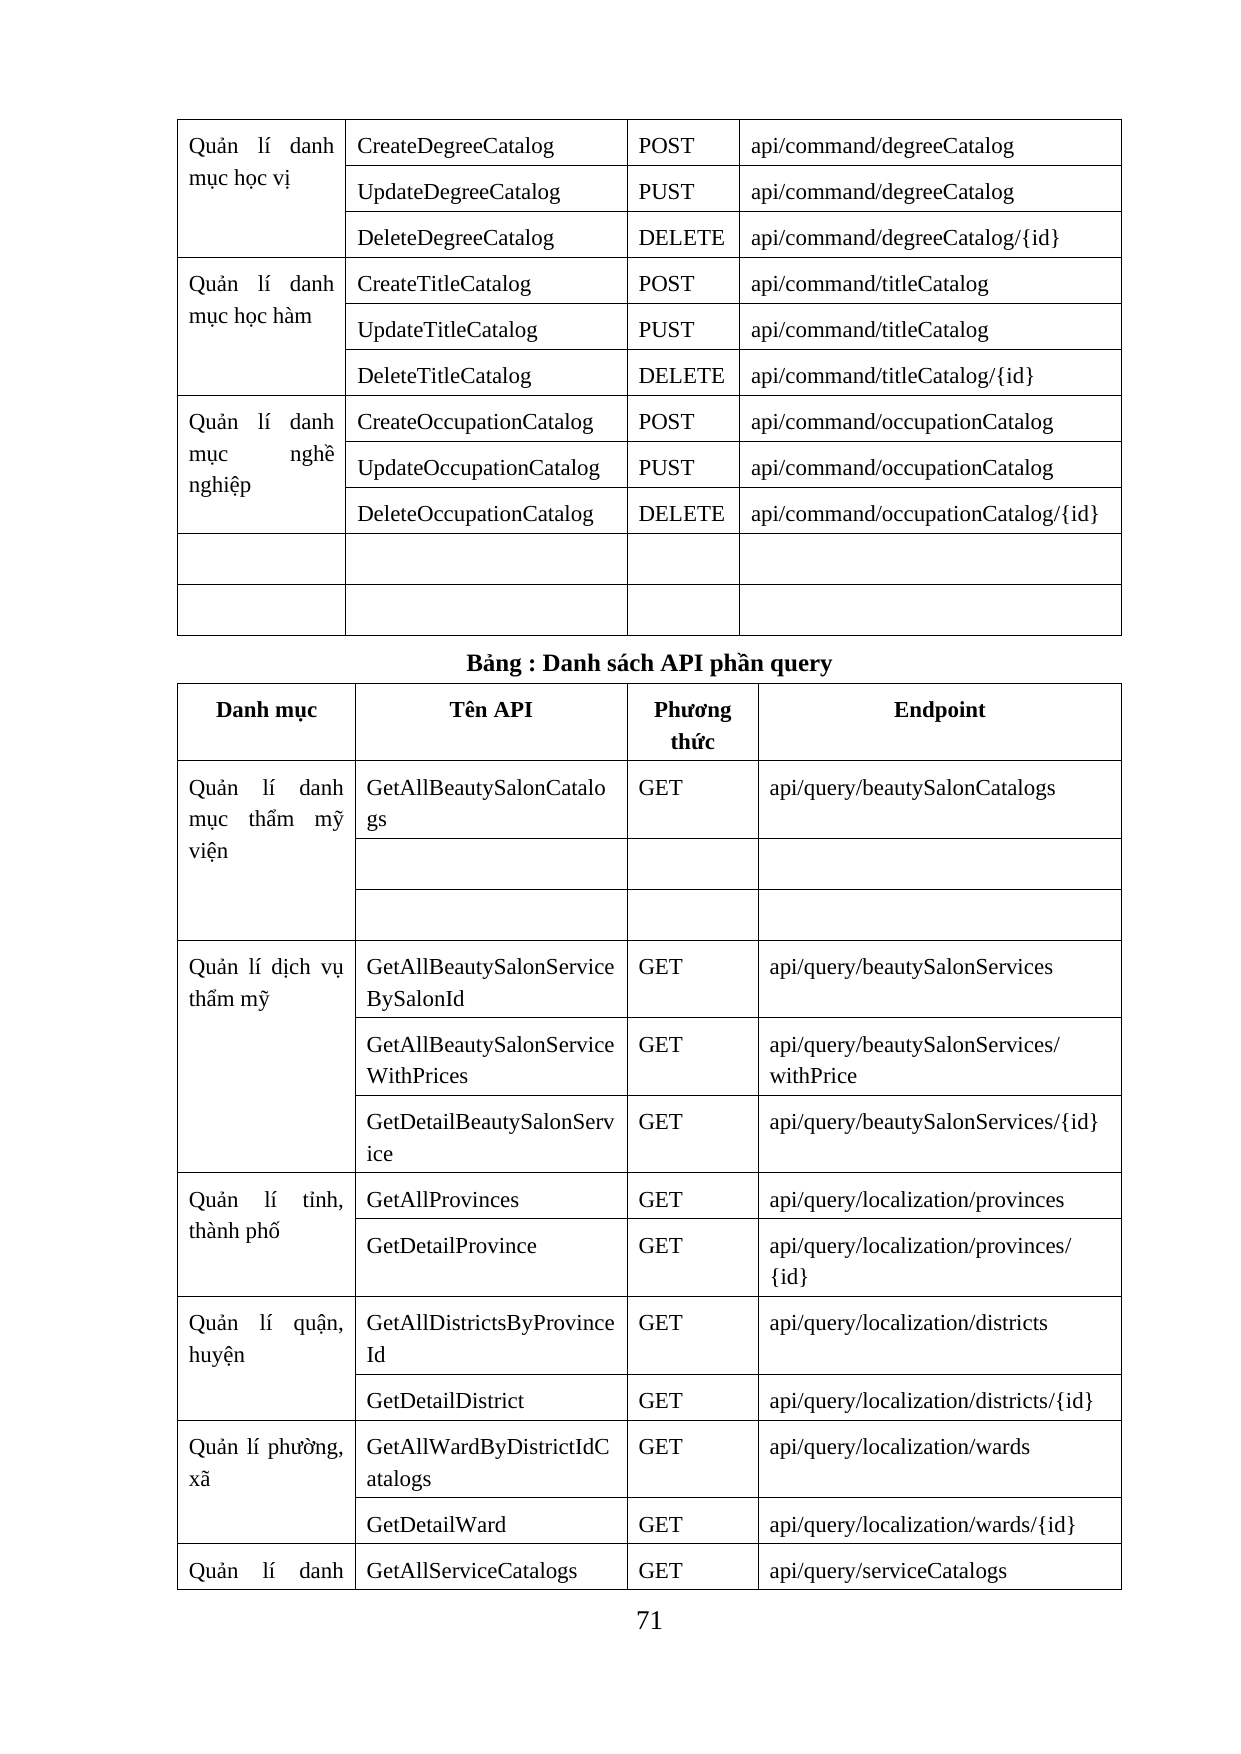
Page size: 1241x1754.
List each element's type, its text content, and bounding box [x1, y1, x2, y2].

table_cell api/query/localization/wards [759, 1421, 1121, 1497]
table_cell Quản lí danh mục học vị [178, 120, 345, 257]
table_cell api/query/beautySalonServices/withPrice [759, 1018, 1121, 1095]
table_cell POST [628, 258, 739, 303]
table_cell DeleteOccupationCatalog [346, 488, 627, 533]
table_cell Quản lí quận, huyện [178, 1297, 355, 1419]
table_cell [178, 1544, 355, 1589]
table_cell GetDetailBeautySalonService [356, 1096, 627, 1172]
table_cell GET [628, 761, 758, 838]
table_cell DELETE [628, 212, 739, 257]
table_cell GetAllBeautySalonCatalogs [356, 761, 627, 838]
table_cell PUST [628, 304, 739, 349]
table_cell api/command/occupationCatalog [740, 396, 1121, 441]
table_cell CreateTitleCatalog [346, 258, 627, 303]
table_cell api/query/localization/districts/{id} [759, 1375, 1121, 1419]
table_cell api/command/titleCatalog/{id} [740, 350, 1121, 395]
table_cell [759, 839, 1121, 889]
table_cell GET [628, 1544, 758, 1589]
table_cell PUST [628, 442, 739, 487]
table_cell PUST [628, 166, 739, 211]
table_header Phương thức [628, 684, 758, 760]
table_cell GetDetailDistrict [356, 1375, 627, 1419]
table_cell [346, 534, 627, 584]
table_header Danh mục [178, 684, 355, 760]
table_cell GetAllBeautySalonServiceWithPrices [356, 1018, 627, 1095]
table_cell Quản lí danh mục học hàm [178, 258, 345, 395]
table_cell CreateDegreeCatalog [346, 120, 627, 164]
table_cell [628, 890, 758, 939]
table_cell GetAllProvinces [356, 1173, 627, 1218]
table_cell [628, 585, 739, 634]
table_cell Quản lí phường, xã [178, 1421, 355, 1543]
table_cell UpdateTitleCatalog [346, 304, 627, 349]
table_cell [628, 534, 739, 584]
table_cell GET [628, 941, 758, 1017]
table_cell [628, 839, 758, 889]
table_cell GetAllWardByDistrictIdCatalogs [356, 1421, 627, 1497]
table_cell GET [628, 1375, 758, 1419]
table_cell GET [628, 1096, 758, 1172]
table_cell [356, 890, 627, 939]
table_cell GET [628, 1421, 758, 1497]
table_cell [740, 534, 1121, 584]
table_cell GET [628, 1173, 758, 1218]
table_cell GET [628, 1498, 758, 1543]
table_cell GetAllBeautySalonServiceBySalonId [356, 941, 627, 1017]
table_cell api/command/titleCatalog [740, 304, 1121, 349]
table_cell POST [628, 396, 739, 441]
table_cell [346, 585, 627, 634]
table_cell [356, 839, 627, 889]
table_cell DELETE [628, 488, 739, 533]
table_cell Quản lí danh mục nghề nghiệp [178, 396, 345, 533]
table_cell [178, 534, 345, 584]
table_cell api/query/beautySalonServices [759, 941, 1121, 1017]
table_cell api/command/titleCatalog [740, 258, 1121, 303]
table_cell [178, 585, 345, 634]
table_cell api/command/occupationCatalog [740, 442, 1121, 487]
table_cell GET [628, 1018, 758, 1095]
table_cell api/command/degreeCatalog/{id} [740, 212, 1121, 257]
table_cell api/query/localization/provinces [759, 1173, 1121, 1218]
table_header Tên API [356, 684, 627, 760]
table_cell api/query/beautySalonServices/{id} [759, 1096, 1121, 1172]
table_cell GET [628, 1219, 758, 1296]
table_cell GetDetailWard [356, 1498, 627, 1543]
table_cell api/query/localization/districts [759, 1297, 1121, 1373]
table_cell GetAllDistrictsByProvinceId [356, 1297, 627, 1373]
table_cell GetDetailProvince [356, 1219, 627, 1296]
table_cell api/command/degreeCatalog [740, 120, 1121, 164]
text Bảng : Danh sách API phần query [177, 648, 1122, 677]
table_cell api/query/beautySalonCatalogs [759, 761, 1121, 838]
table_header Endpoint [759, 684, 1121, 760]
table_cell GET [628, 1297, 758, 1373]
table_cell api/query/serviceCatalogs [759, 1544, 1121, 1589]
table_cell [740, 585, 1121, 634]
table_cell DeleteTitleCatalog [346, 350, 627, 395]
table_cell api/command/occupationCatalog/{id} [740, 488, 1121, 533]
table_cell POST [628, 120, 739, 164]
table_cell Quản lí tỉnh, thành phố [178, 1173, 355, 1296]
table_cell UpdateOccupationCatalog [346, 442, 627, 487]
table_cell api/query/localization/provinces/{id} [759, 1219, 1121, 1296]
table_cell Quản lí dịch vụ thẩm mỹ [178, 941, 355, 1172]
table_cell Quản lí danh mục thẩm mỹ viện [178, 761, 355, 939]
table_cell DELETE [628, 350, 739, 395]
table_cell api/command/degreeCatalog [740, 166, 1121, 211]
table_cell CreateOccupationCatalog [346, 396, 627, 441]
table_cell api/query/localization/wards/{id} [759, 1498, 1121, 1543]
table_cell GetAllServiceCatalogs [356, 1544, 627, 1589]
table_cell UpdateDegreeCatalog [346, 166, 627, 211]
table_cell [759, 890, 1121, 939]
table_cell DeleteDegreeCatalog [346, 212, 627, 257]
